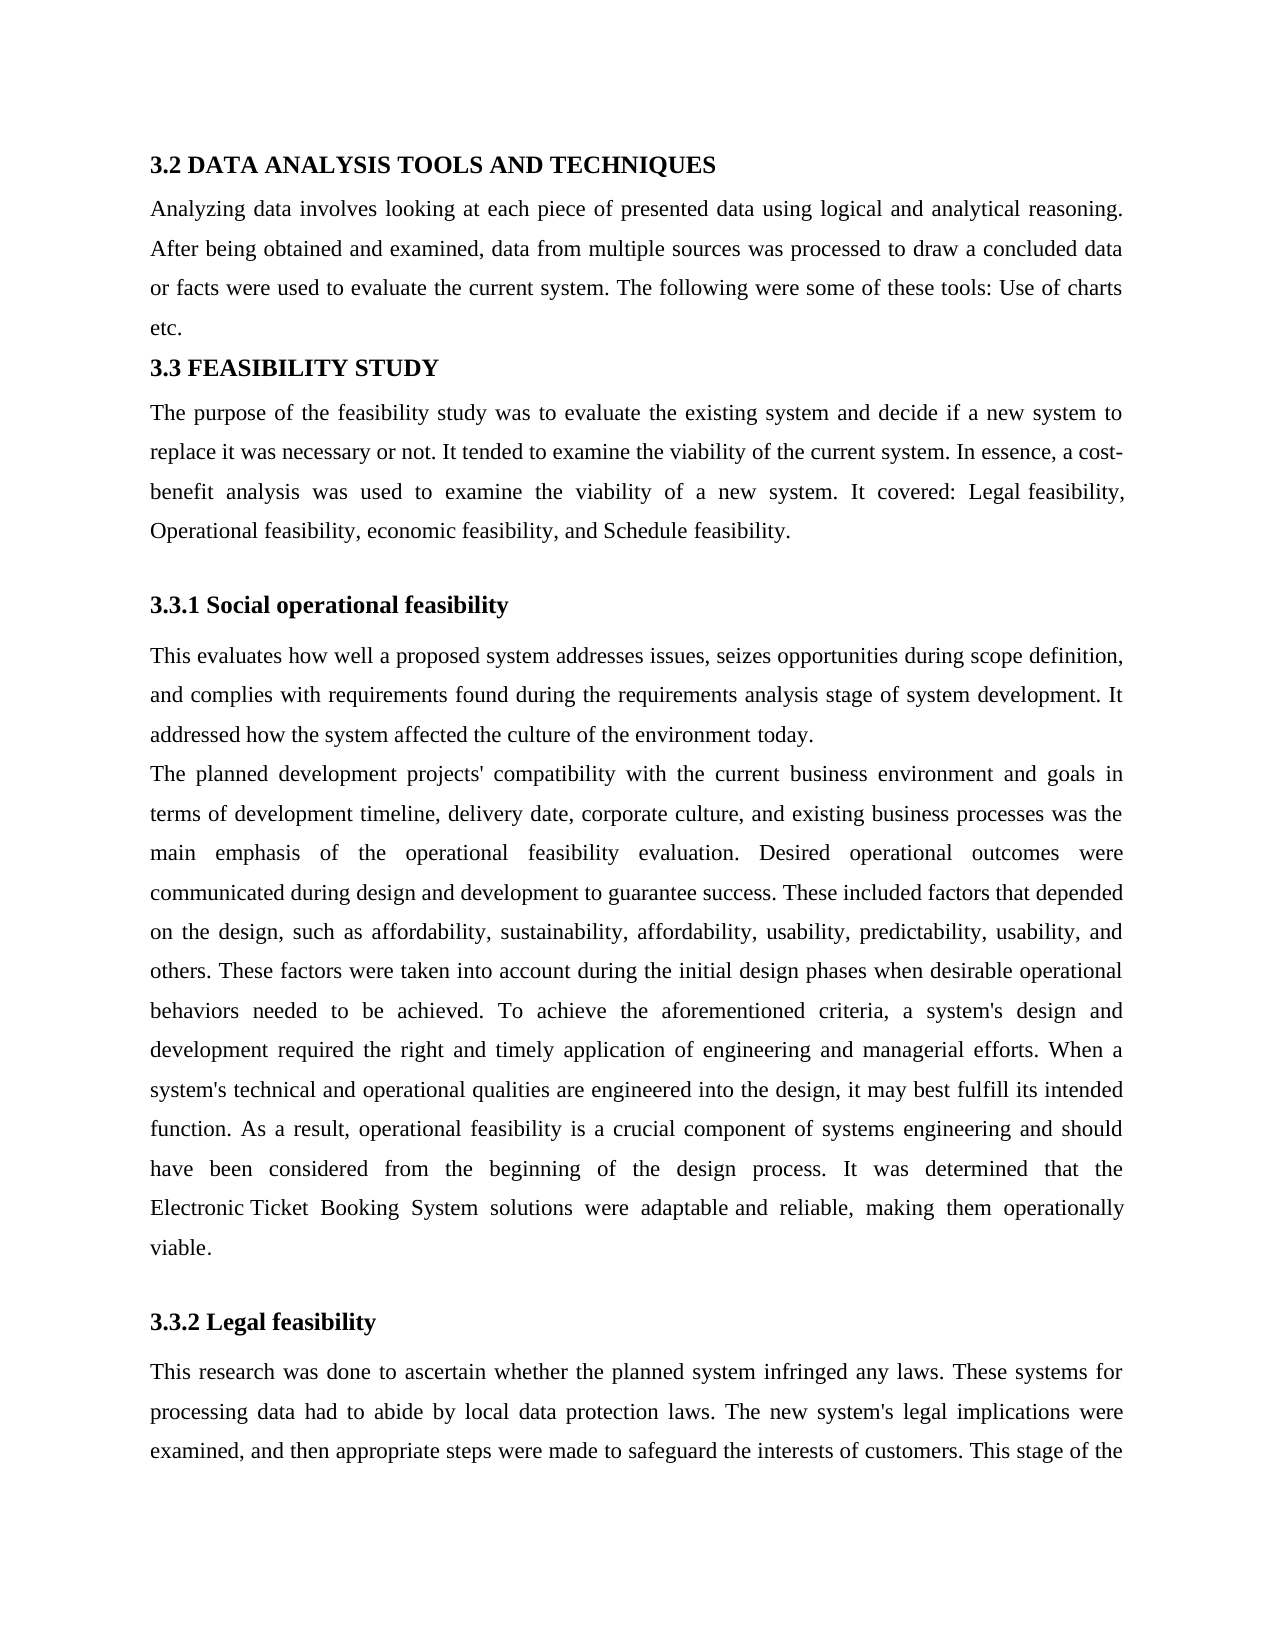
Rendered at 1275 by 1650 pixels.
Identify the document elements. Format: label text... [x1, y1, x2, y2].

subtitle 3.2 DATA ANALYSIS TOOLS AND TECHNIQUES [150, 150, 1125, 179]
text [150, 1358, 1125, 1464]
text This evaluates how well a proposed system addresses issues, seizes opportunities during scope definition, and complies with requirements found during the requirements analysis stage of system development. It addressed how the system affected the culture of the environment today. [150, 642, 1125, 747]
subtitle 3.3 FEASIBILITY STUDY [150, 353, 1125, 382]
subtitle 3.3.1 Social operational feasibility [150, 590, 1125, 619]
text Analyzing data involves looking at each piece of presented data using logical and analytical reasoning. After being obtained and examined, data from multiple sources was processed to draw a concluded data or facts were used to evaluate the current system. The following were some of these tools: Use of charts etc. [150, 196, 1125, 340]
subtitle 3.3.2 Legal feasibility [150, 1307, 1125, 1336]
text The planned development projects' compatibility with the current business environment and goals in terms of development timeline, delivery date, corporate culture, and existing business processes was the main emphasis of the operational feasibility evaluation. Desired operational outcomes were communicated during design and development to guarantee success. These included factors that depended on the design, such as affordability, sustainability, affordability, usability, predictability, usability, and others. These factors were taken into account during the initial design phases when desirable operational behaviors needed to be achieved. To achieve the aforementioned criteria, a system's design and development required the right and timely application of engineering and managerial efforts. When a system's technical and operational qualities are engineered into the design, it may best fulfill its intended function. As a result, operational feasibility is a crucial component of systems engineering and should have been considered from the beginning of the design process. It was determined that the Electronic Ticket Booking System solutions were adaptable and reliable, making them operationally viable. [150, 760, 1125, 1260]
text The purpose of the feasibility study was to evaluate the existing system and decide if a new system to replace it was necessary or not. It tended to examine the viability of the current system. In essence, a cost-benefit analysis was used to examine the viability of a new system. It covered: Legal feasibility, Operational feasibility, economic feasibility, and Schedule feasibility. [150, 399, 1125, 544]
